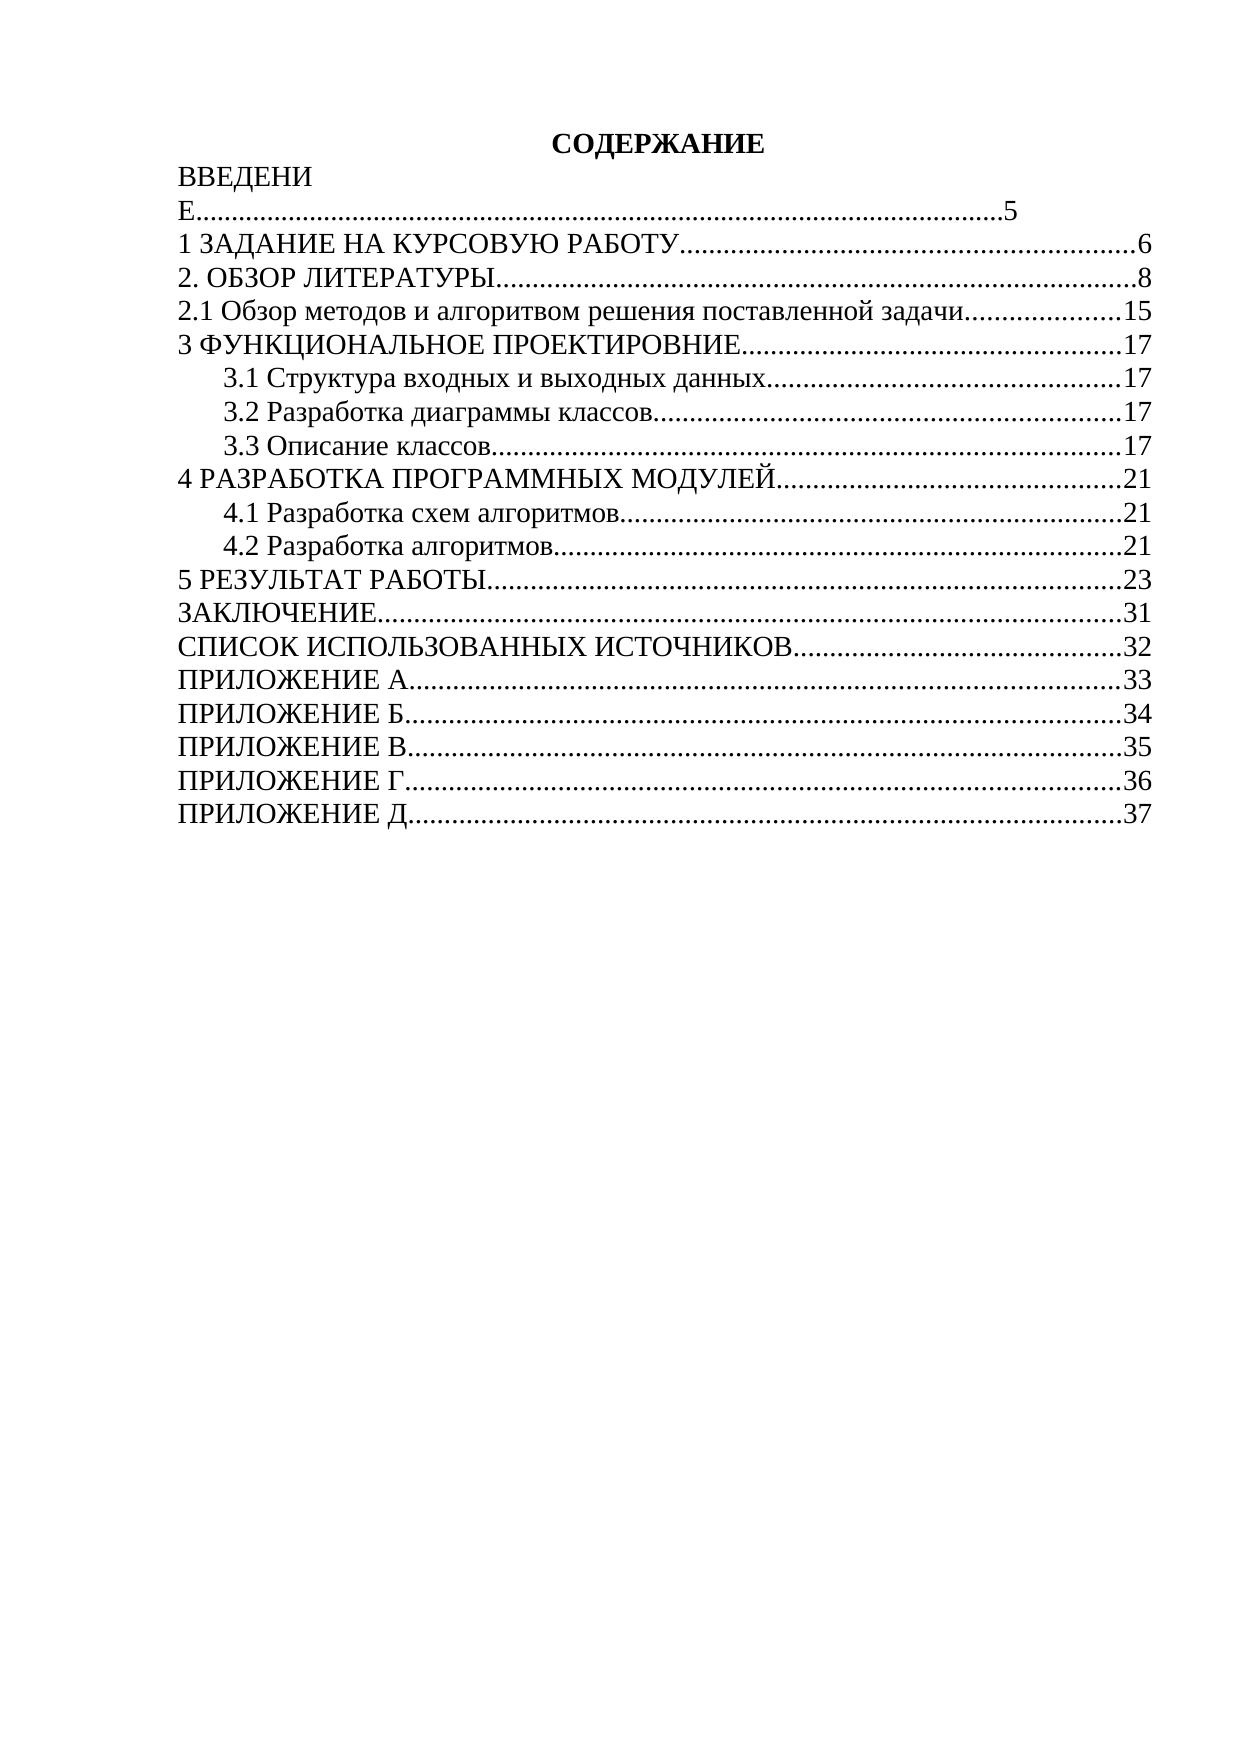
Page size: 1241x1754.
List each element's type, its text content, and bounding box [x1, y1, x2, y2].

subtitle СОДЕРЖАНИЕ [269, 126, 1048, 159]
